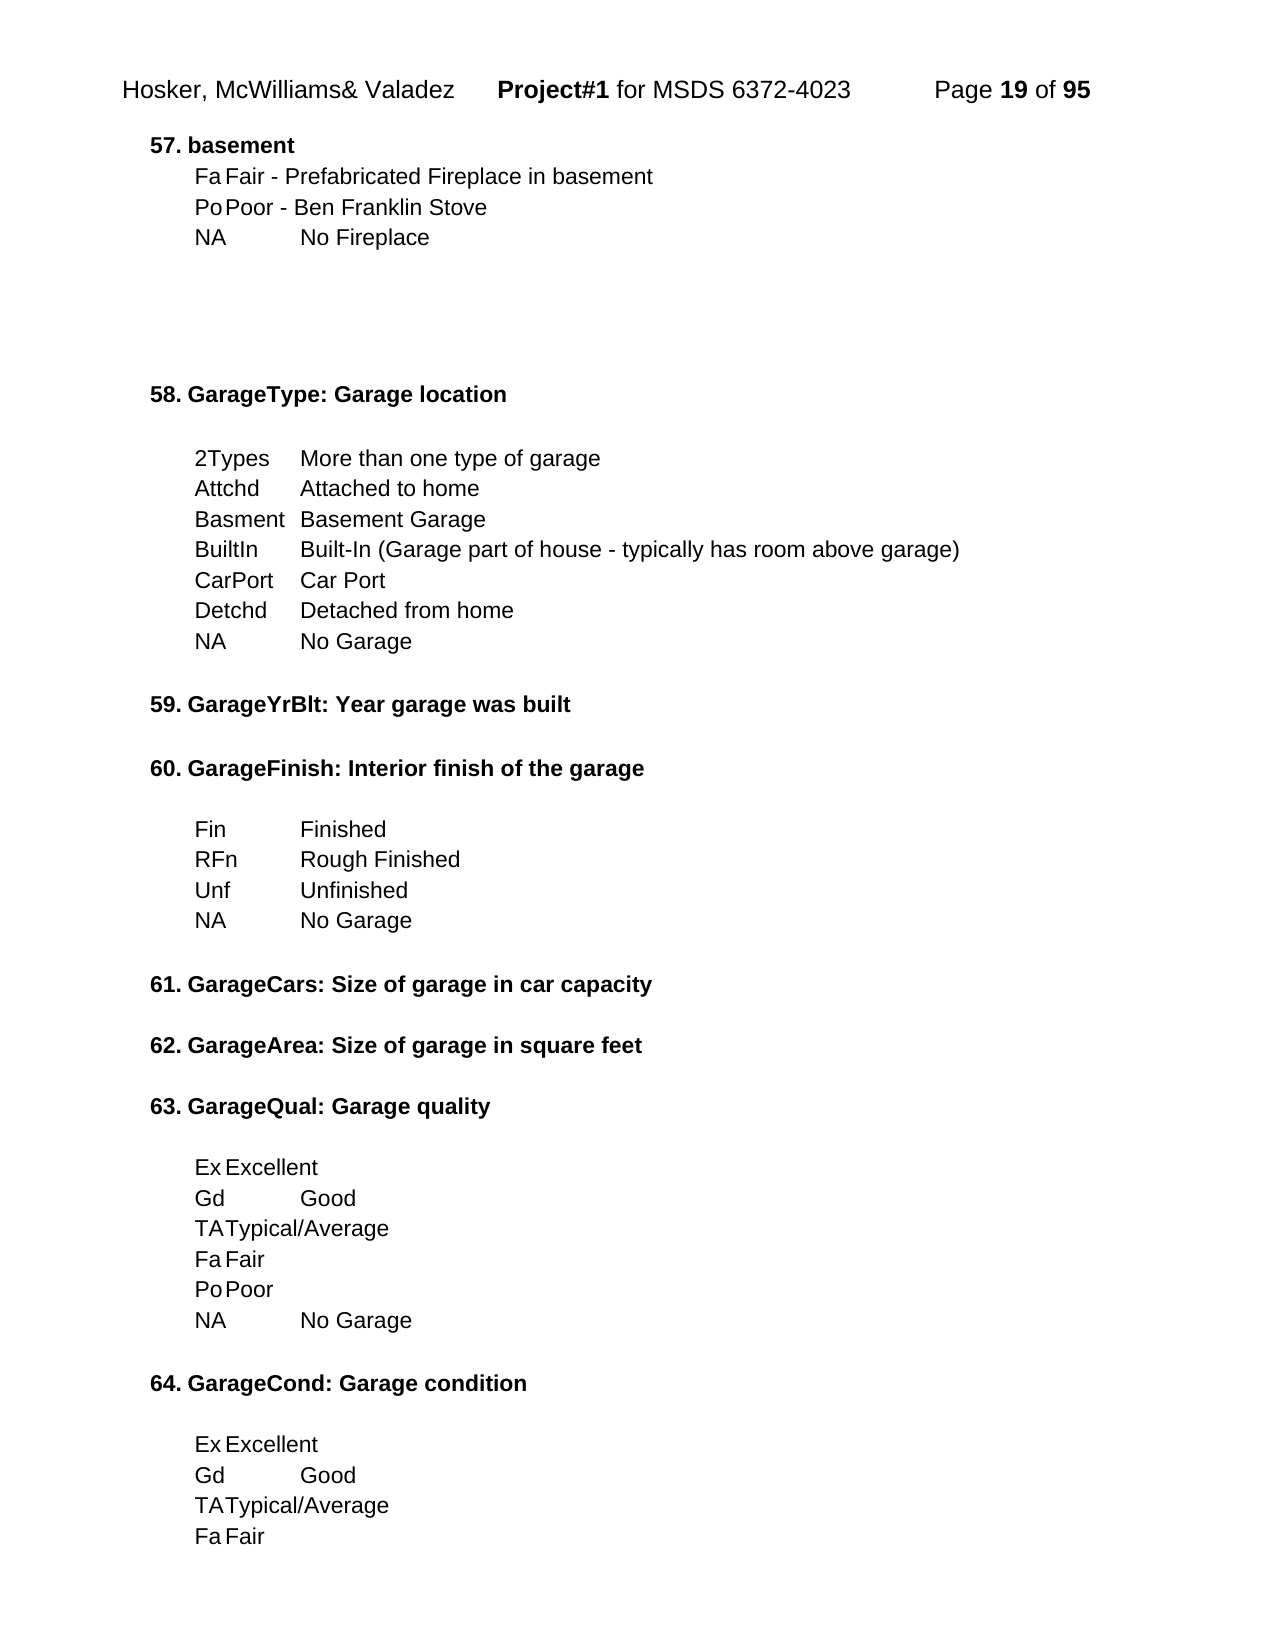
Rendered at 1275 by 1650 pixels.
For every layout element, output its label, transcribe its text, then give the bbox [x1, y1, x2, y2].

list GarageFinish: Interior finish of the garage [150, 755, 1078, 781]
text Po Poor - Ben Franklin Stove [150, 193, 1078, 220]
list GarageQual: Garage quality [150, 1093, 1078, 1119]
list GarageCond: Garage condition [150, 1370, 1078, 1396]
text Fa Fair [150, 1523, 1078, 1549]
text CarPort Car Port [150, 567, 1078, 593]
text NA No Garage [150, 628, 1078, 654]
list GarageType: Garage location [150, 381, 1078, 408]
text Gd Good [150, 1184, 1078, 1211]
text Ex Excellent [150, 1431, 1078, 1457]
text Detchd Detached from home [150, 597, 1078, 624]
text Fa Fair - Prefabricated Fireplace in basement [150, 163, 1078, 189]
text NA No Garage [150, 1307, 1078, 1333]
text NA No Garage [150, 907, 1078, 934]
list GarageYrBlt: Year garage was built [150, 691, 1078, 718]
list GarageArea: Size of garage in square feet [150, 1032, 1078, 1058]
text Unf Unfinished [150, 877, 1078, 903]
text Ex Excellent [150, 1154, 1078, 1180]
text TA Typical/Average [150, 1215, 1078, 1241]
text Po Poor [150, 1276, 1078, 1302]
list basement [150, 132, 1078, 159]
text 2Types More than one type of garage [150, 445, 1078, 471]
text Attchd Attached to home [150, 475, 1078, 502]
text Gd Good [150, 1462, 1078, 1488]
text Fin Finished [150, 816, 1078, 842]
text Fa Fair [150, 1246, 1078, 1272]
text BuiltIn Built-In (Garage part of house - typically has room above garage) [150, 536, 1078, 563]
text Basment Basement Garage [150, 506, 1078, 532]
text NA No Fireplace [150, 224, 1078, 250]
text RFn Rough Finished [150, 846, 1078, 873]
list GarageCars: Size of garage in car capacity [150, 971, 1078, 997]
text TA Typical/Average [150, 1492, 1078, 1518]
